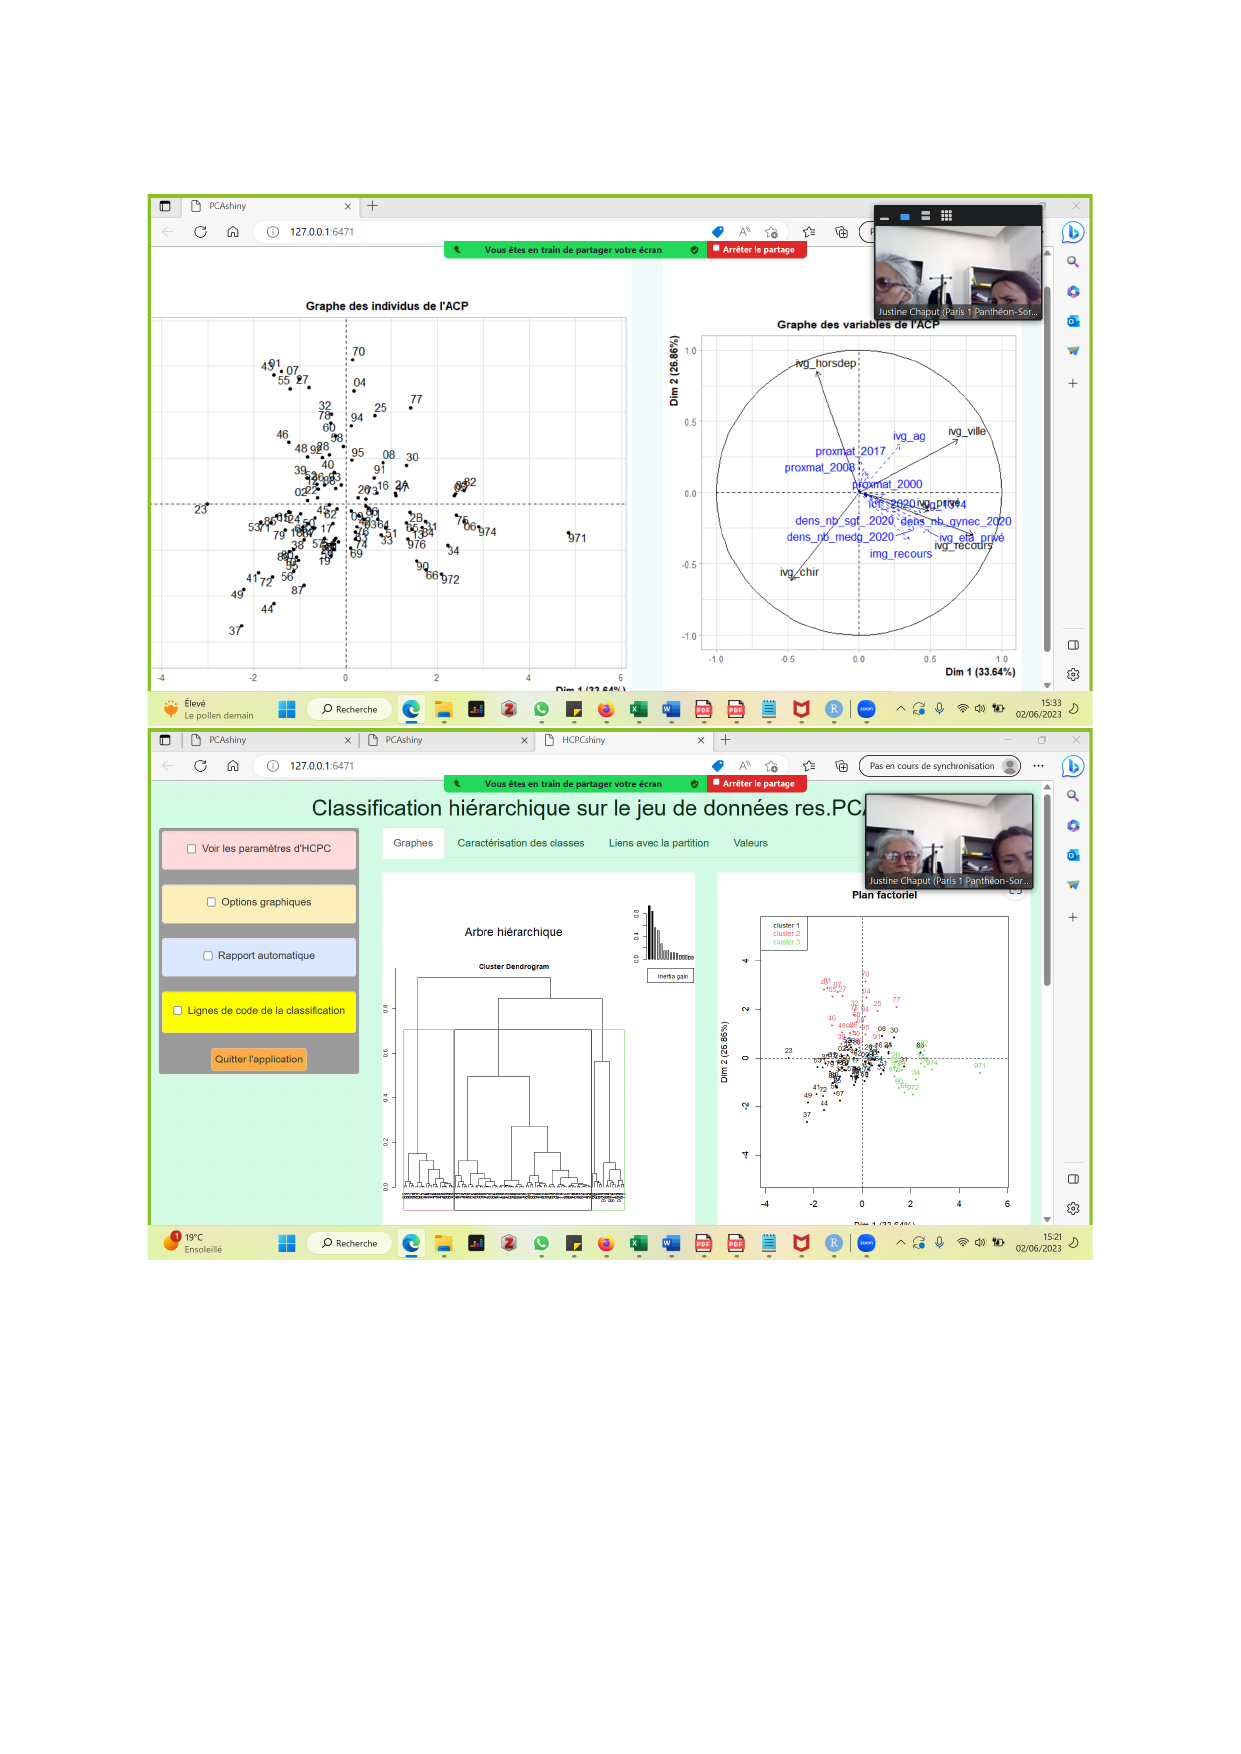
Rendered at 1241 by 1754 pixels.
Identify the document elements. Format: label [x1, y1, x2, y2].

picture [147, 728, 1093, 1260]
picture [147, 194, 1093, 726]
